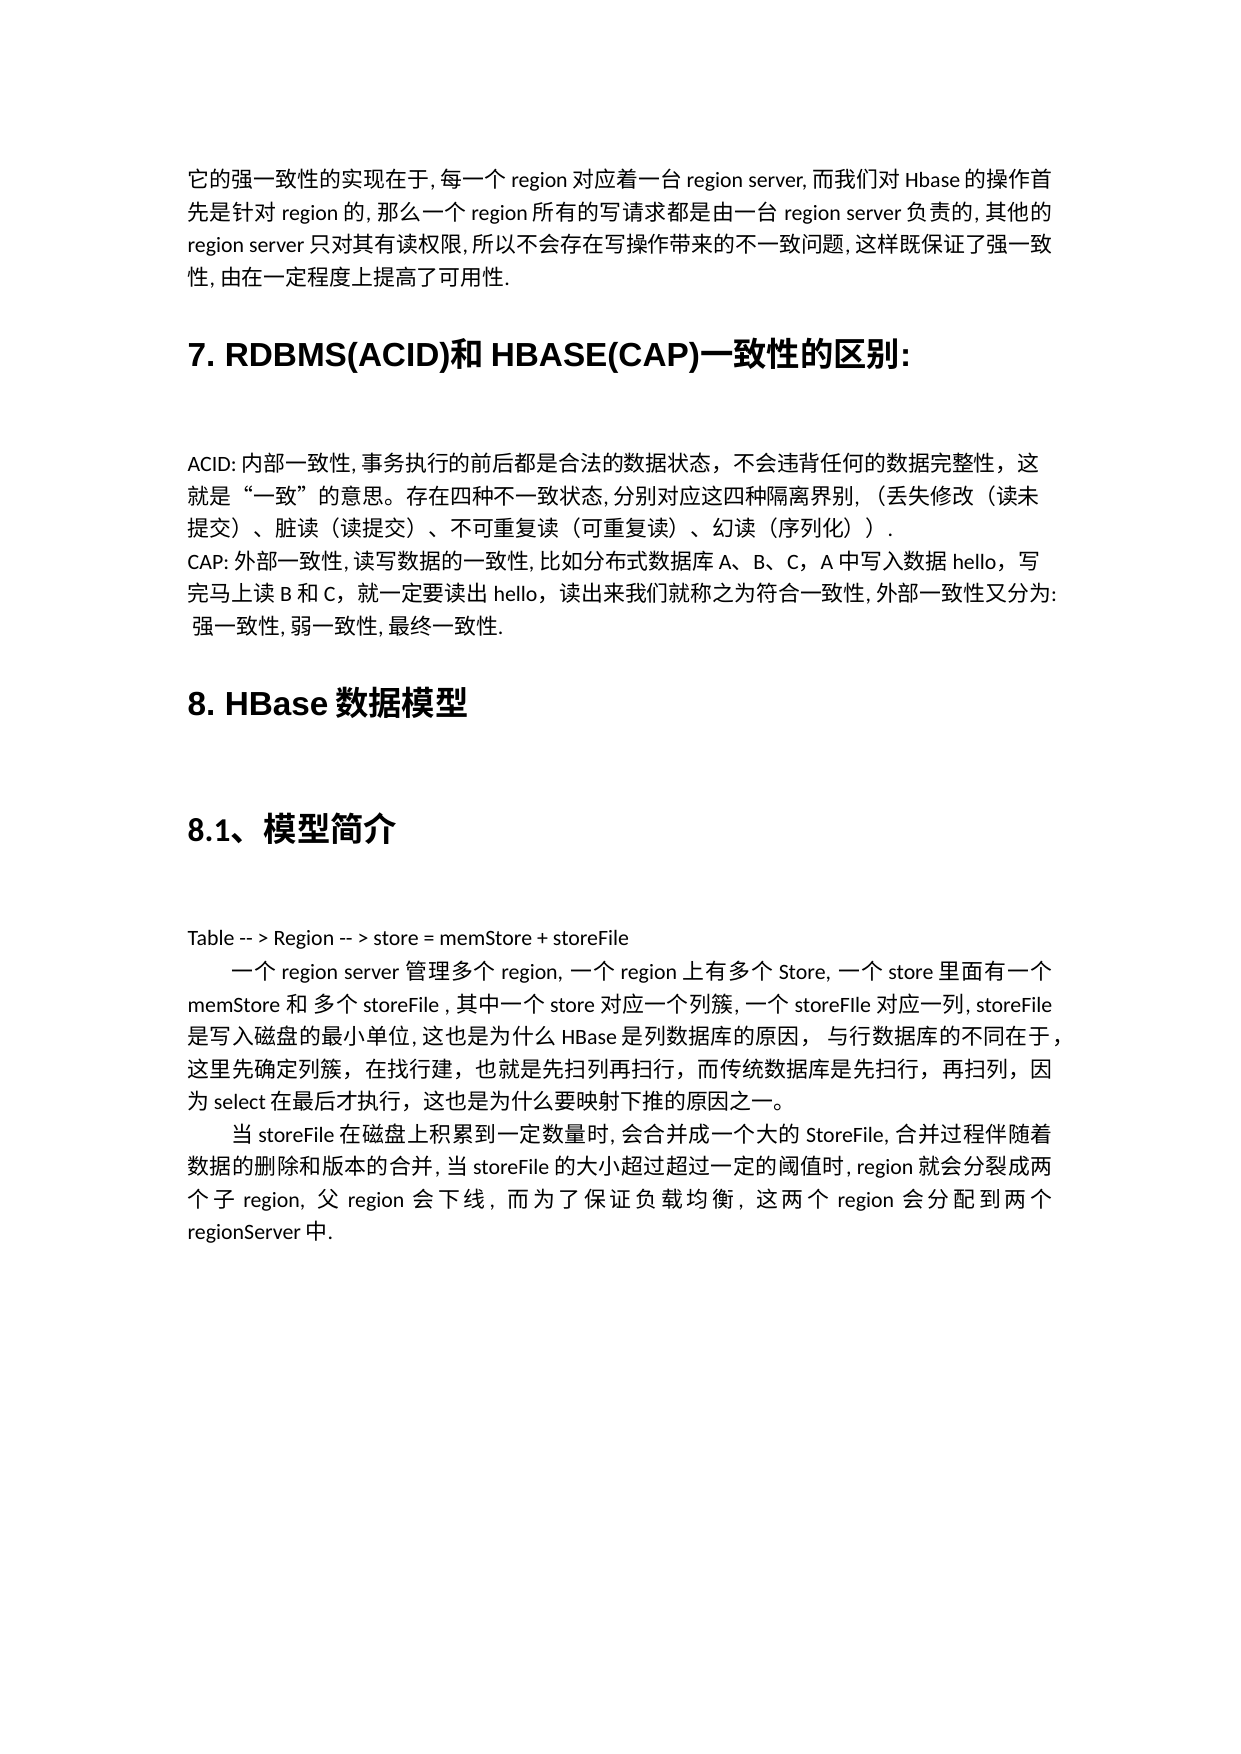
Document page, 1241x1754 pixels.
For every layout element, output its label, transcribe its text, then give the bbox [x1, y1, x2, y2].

text 它的强一致性的实现在于, 每一个region对应着一台region server, 而我们对Hbase的操作首先是针对region的, 那么一个region所有的写请求都是由一台region server负责的, 其他的region server只对其有读权限, 所以不会存在写操作带来的不一致问题, 这样既保证了强一致性, 由在一定程度上提高了可用性. [187, 162, 1053, 292]
text 当storeFile在磁盘上积累到一定数量时, 会合并成一个大的StoreFile, 合并过程伴随着数据的删除和版本的合并, 当storeFile的大小超过超过一定的阈值时, region就会分裂成两个子region, 父region会下线, 而为了保证负载均衡, 这两个region会分配到两个regionServer中. [187, 1116, 1053, 1246]
subtitle HBase数据模型 [187, 668, 1053, 733]
text Table -- > Region -- > store = memStore + storeFile [187, 921, 1053, 954]
text 一个region server管理多个region, 一个region上有多个Store, 一个store里面有一个memStore 和 多个storeFile , 其中一个store对应一个列簇, 一个storeFIle对应一列, storeFile是写入磁盘的最小单位, 这也是为什么HBase是列数据库的原因， 与行数据库的不同在于，这里先确定列簇，在找行建，也就是先扫列再扫行，而传统数据库是先扫行，再扫列，因为select在最后才执行，这也是为什么要映射下推的原因之一。 [187, 954, 1053, 1116]
subtitle RDBMS(ACID)和HBASE(CAP)一致性的区别: [187, 319, 1053, 384]
text CAP: 外部一致性, 读写数据的一致性, 比如分布式数据库A、B、C，A 中写入数据 hello，写完马上读 B 和 C，就一定要读出 hello，读出来我们就称之为符合一致性, 外部一致性又分为: 强一致性, 弱一致性, 最终一致性. [187, 543, 1053, 641]
text ACID: 内部一致性, 事务执行的前后都是合法的数据状态，不会违背任何的数据完整性，这就是“一致”的意思。存在四种不一致状态, 分别对应这四种隔离界别, （丢失修改（读未提交）、脏读（读提交）、不可重复读（可重复读）、幻读（序列化））. [187, 446, 1053, 543]
subtitle 8.1、模型简介 [187, 795, 1053, 860]
